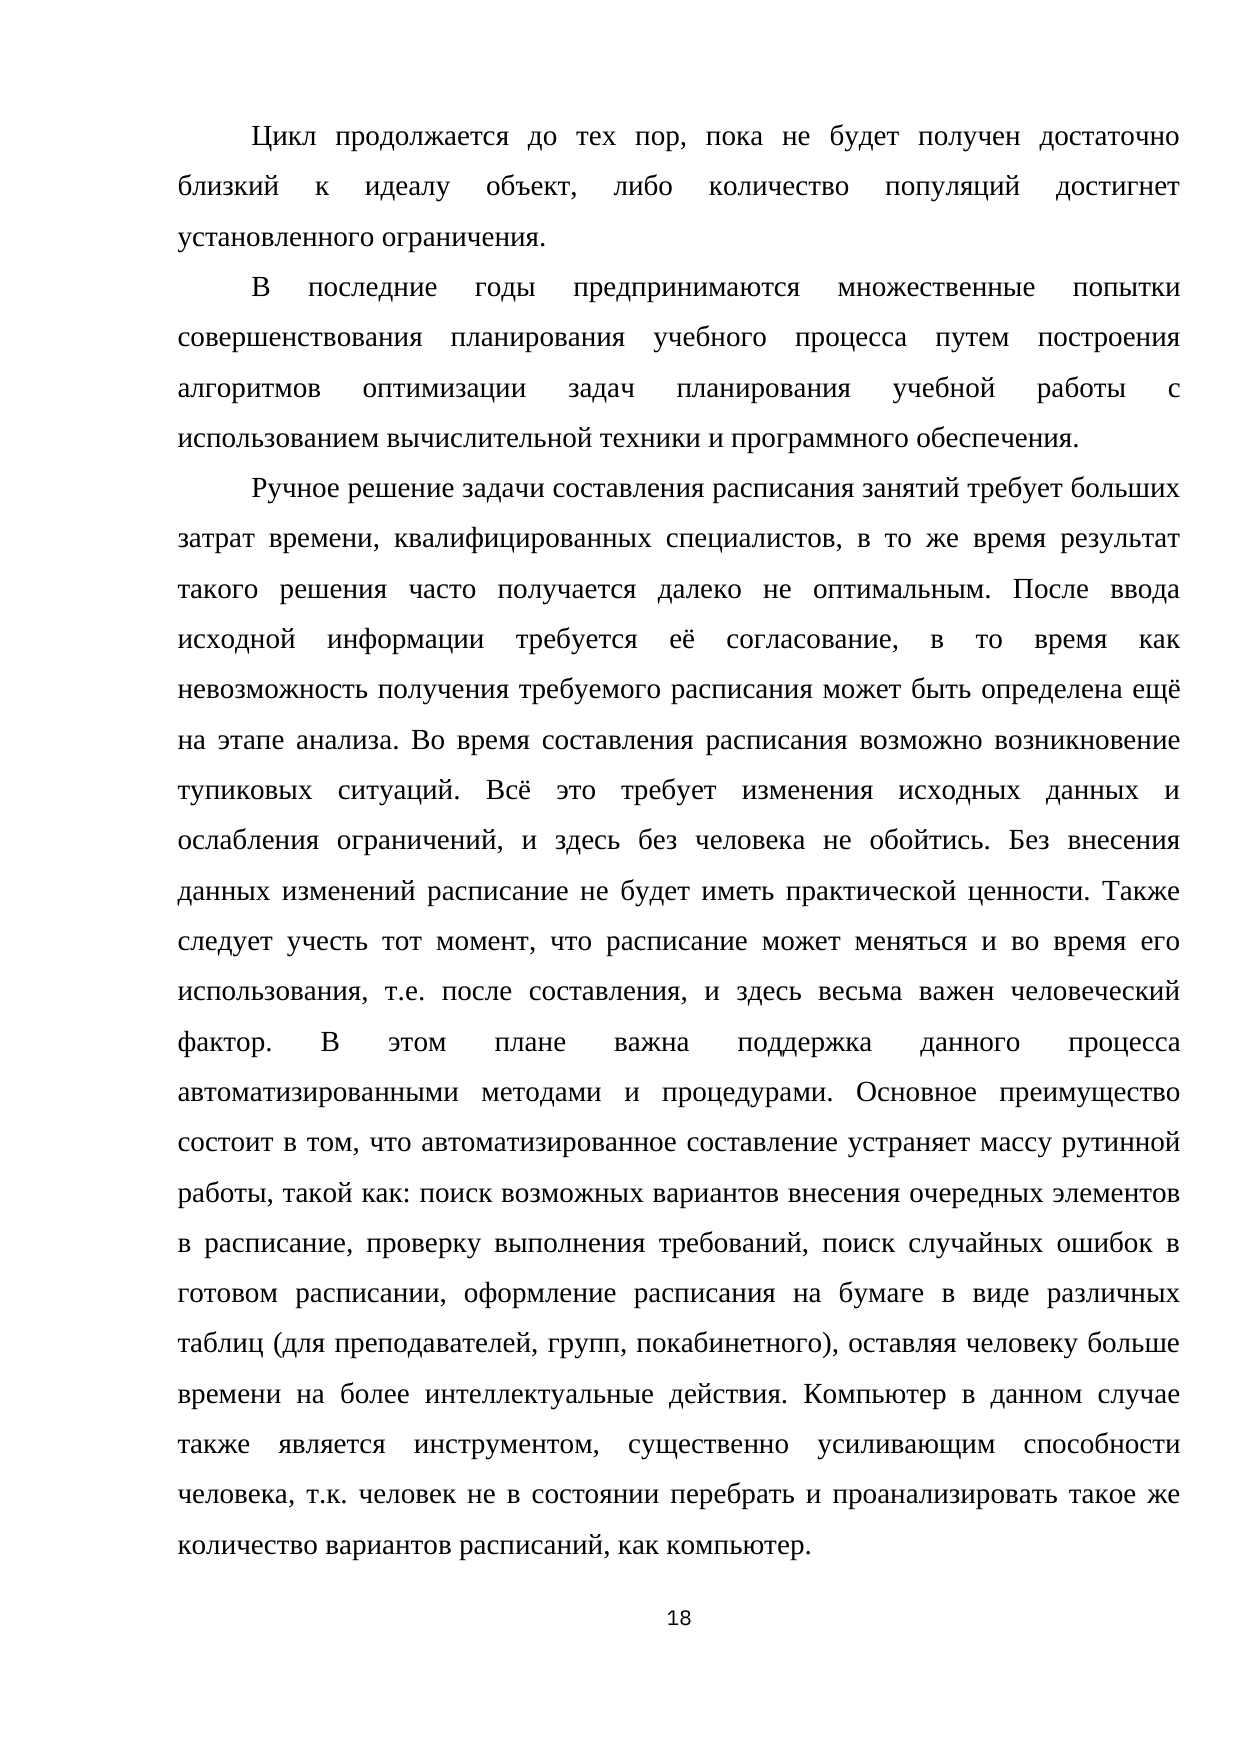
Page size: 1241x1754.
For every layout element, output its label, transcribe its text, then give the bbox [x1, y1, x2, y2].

text В последние годы предпринимаются множественные попытки совершенствования планирования учебного процесса путем построения алгоритмов оптимизации задач планирования учебной работы с использованием вычислительной техники и программного обеспечения. [177, 269, 1181, 453]
text Цикл продолжается до тех пор, пока не будет получен достаточно близкий к идеалу объект, либо количество популяций достигнет установленного ограничения. [177, 118, 1181, 252]
text Ручное решение задачи составления расписания занятий требует больших затрат времени, квалифицированных специалистов, в то же время результат такого решения часто получается далеко не оптимальным. После ввода исходной информации требуется её согласование, в то время как невозможность получения требуемого расписания может быть определена ещё на этапе анализа. Во время составления расписания возможно возникновение тупиковых ситуаций. Всё это требует изменения исходных данных и ослабления ограничений, и здесь без человека не обойтись. Без внесения данных изменений расписание не будет иметь практической ценности. Также следует учесть тот момент, что расписание может меняться и во время его использования, т.е. после составления, и здесь весьма важен человеческий фактор. В этом плане важна поддержка данного процесса автоматизированными методами и процедурами. Основное преимущество состоит в том, что автоматизированное составление устраняет массу рутинной работы, такой как: поиск возможных вариантов внесения очередных элементов в расписание, проверку выполнения требований, поиск случайных ошибок в готовом расписании, оформление расписания на бумаге в виде различных таблиц (для преподавателей, групп, покабинетного), оставляя человеку больше времени на более интеллектуальные действия. Компьютер в данном случае также является инструментом, существенно усиливающим способности человека, т.к. человек не в состоянии перебрать и проанализировать такое же количество вариантов расписаний, как компьютер. [177, 470, 1181, 1560]
